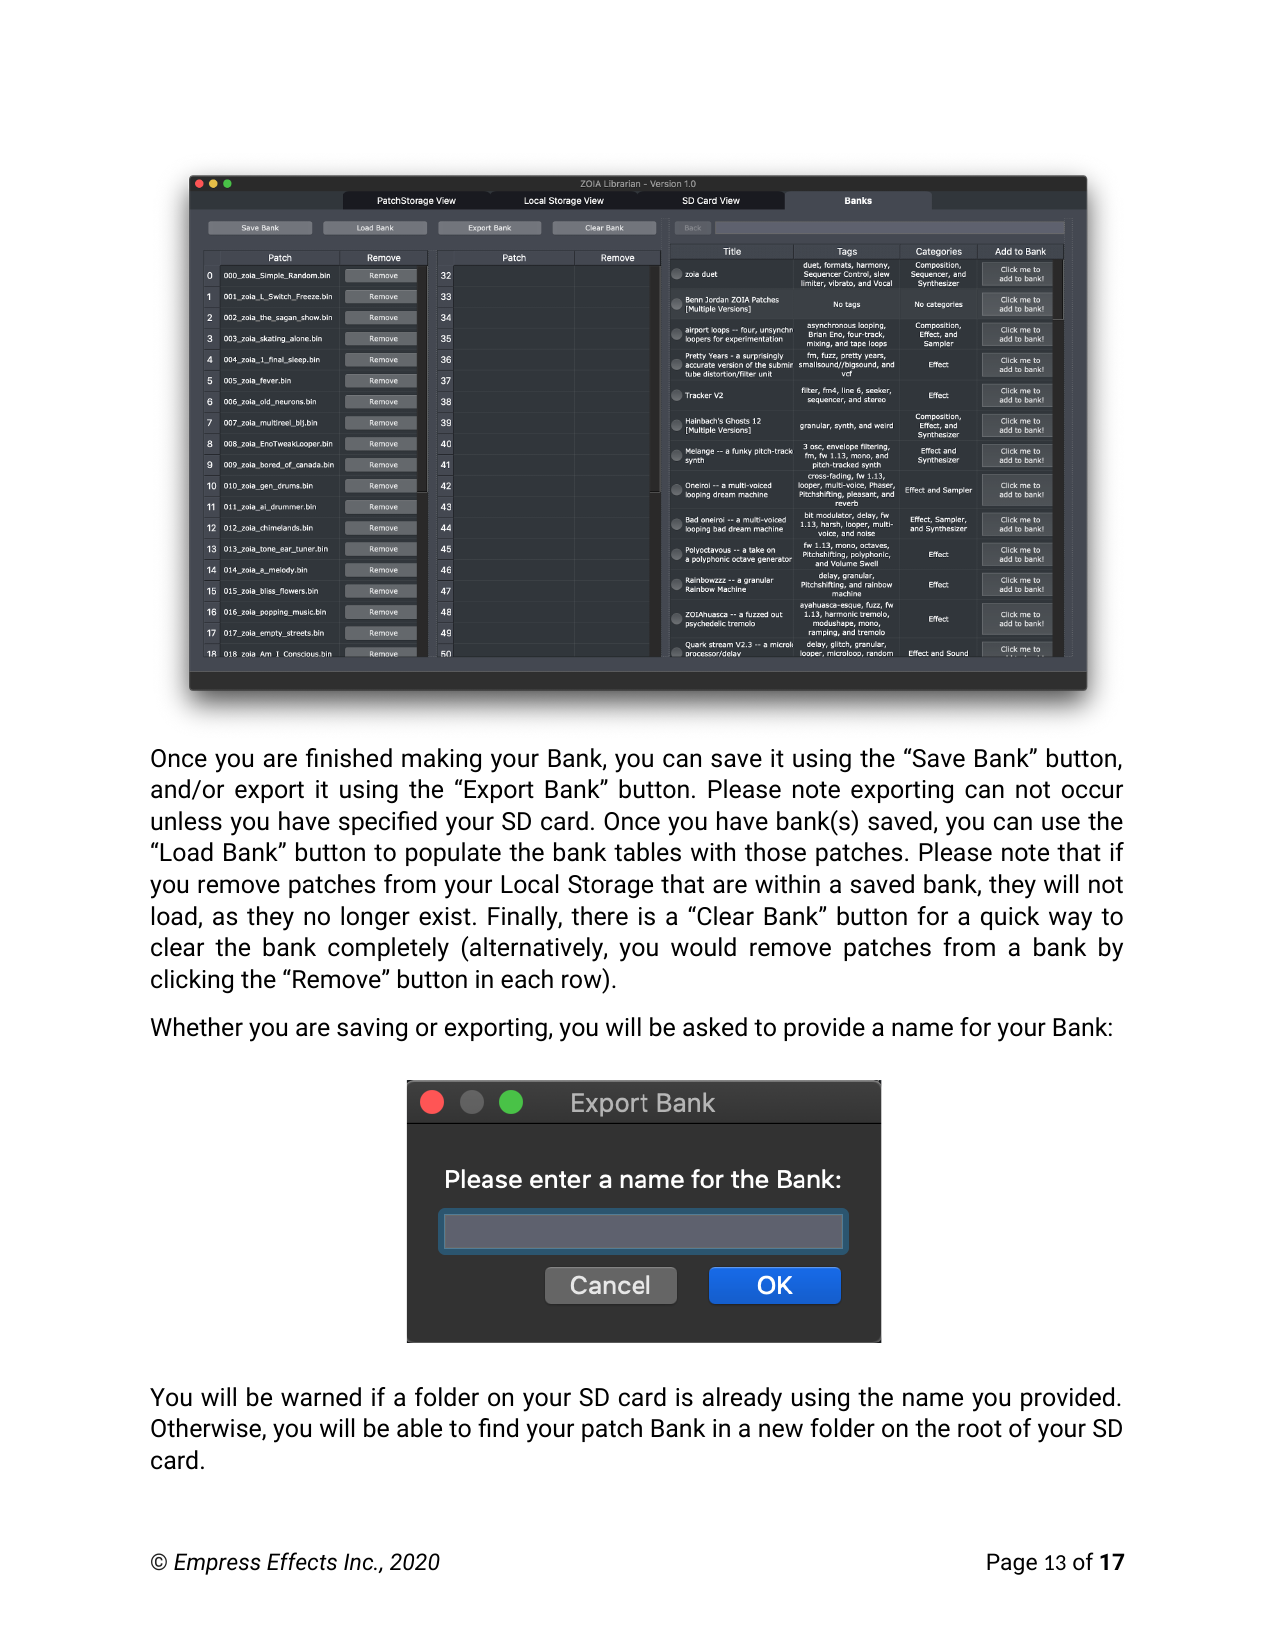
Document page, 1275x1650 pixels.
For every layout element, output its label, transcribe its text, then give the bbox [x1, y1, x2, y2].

picture [406, 1080, 882, 1343]
text Whether you are saving or exporting, you will be asked to provide a name for your Bank: [150, 1013, 1125, 1042]
picture [150, 150, 1125, 742]
text Once you are finished making your Bank, you can save it using the “Save Bank” button, and/or export it using the “Export Bank” button. Please note exporting can not occur unless you have specified your SD card. Once you have bank(s) saved, you can use the “Load Bank” button to populate the bank tables with those patches. Please note that if you remove patches from your Local Storage that are within a saved bank, they will not load, as they no longer exist. Finally, there is a “Clear Bank” button for a quick way to clear the bank completely (alternatively, you would remove patches from a bank by clicking the “Remove” button in each row). [150, 742, 1125, 994]
